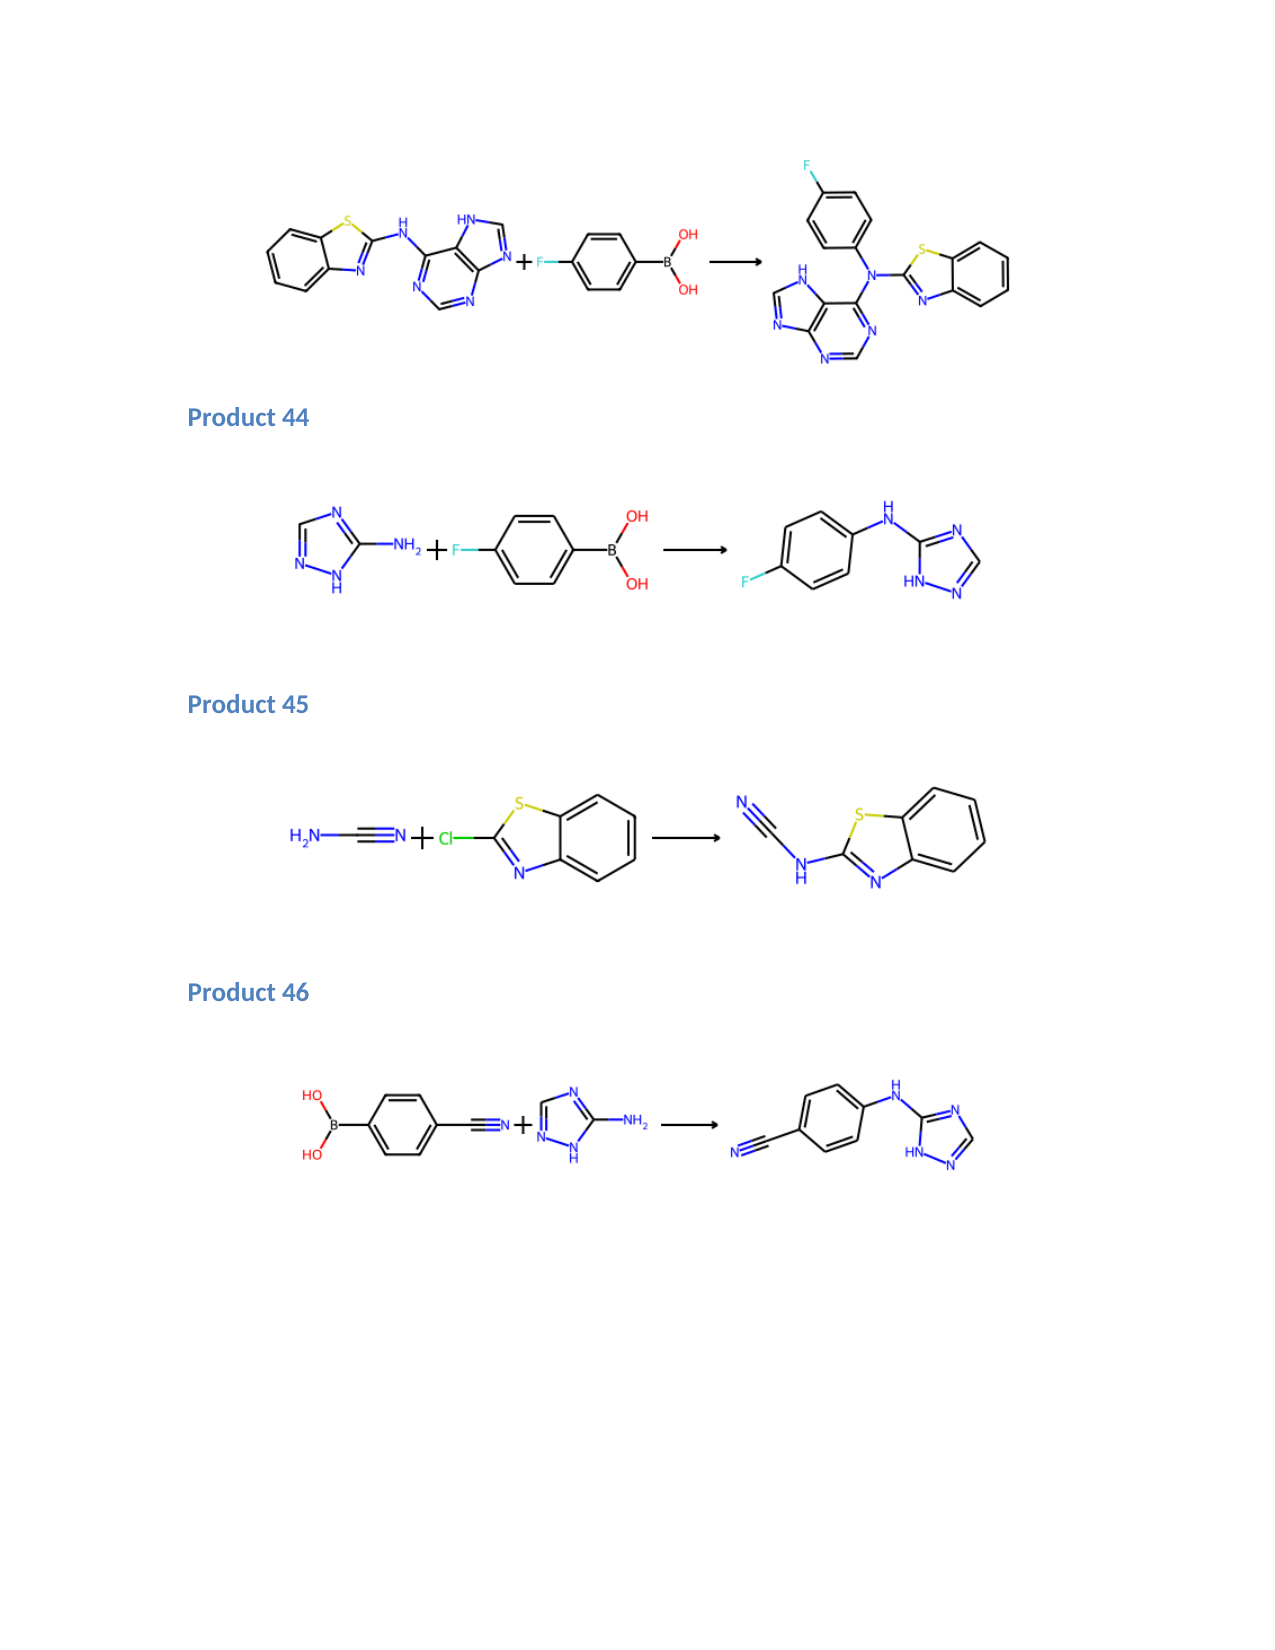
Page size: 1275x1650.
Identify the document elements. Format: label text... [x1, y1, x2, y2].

subtitle Product 46 [187, 975, 1087, 1008]
picture [187, 725, 1088, 951]
subtitle Product 44 [187, 400, 1087, 433]
subtitle Product 45 [187, 687, 1087, 720]
picture [187, 1012, 1088, 1238]
picture [187, 150, 1088, 375]
picture [187, 437, 1088, 663]
